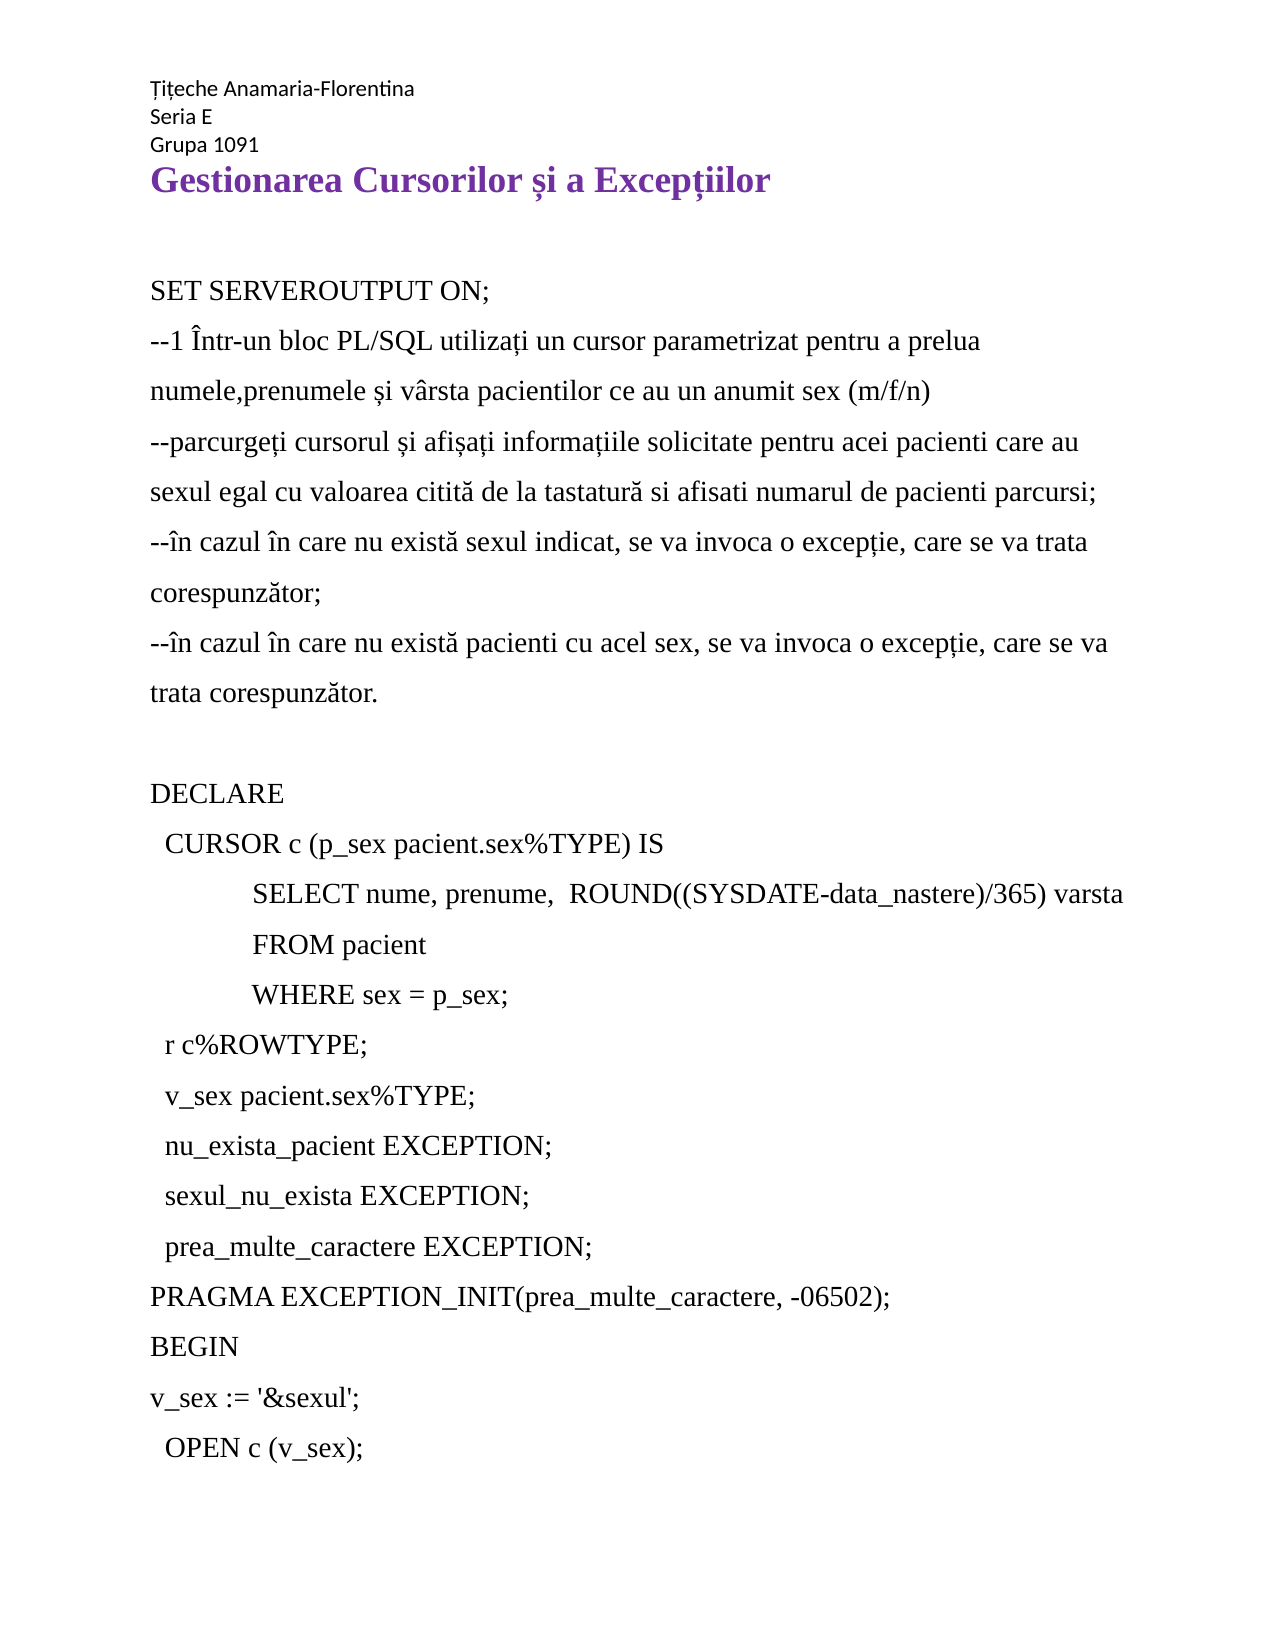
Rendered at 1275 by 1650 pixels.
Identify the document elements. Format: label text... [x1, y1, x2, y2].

text --în cazul în care nu există sexul indicat, se va invoca o excepție, care se va trata corespunzător; [150, 524, 1125, 608]
text v_sex := '&sexul'; [150, 1380, 1125, 1413]
text BEGIN [150, 1329, 1125, 1363]
text PRAGMA EXCEPTION_INIT(prea_multe_caractere, -06502); [150, 1279, 1125, 1313]
text SET SERVEROUTPUT ON; [150, 273, 1125, 306]
text prea_multe_caractere EXCEPTION; [150, 1229, 1125, 1262]
text OPEN c (v_sex); [150, 1430, 1125, 1463]
text Gestionarea Cursorilor și a Excepțiilor [150, 158, 1125, 201]
text WHERE sex = p_sex; [150, 977, 1125, 1011]
text --în cazul în care nu există pacienti cu acel sex, se va invoca o excepție, care se va trata corespunzător. [150, 625, 1125, 709]
text --parcurgeți cursorul și afișați informațiile solicitate pentru acei pacienti care au sexul egal cu valoarea citită de la tastatură si afisati numarul de pacienti parcursi; [150, 424, 1125, 508]
text CURSOR c (p_sex pacient.sex%TYPE) IS [150, 826, 1125, 860]
text v_sex pacient.sex%TYPE; [150, 1078, 1125, 1111]
text nu_exista_pacient EXCEPTION; [150, 1128, 1125, 1162]
text FROM pacient [150, 927, 1125, 960]
text SELECT nume, prenume, ROUND((SYSDATE-data_nastere)/365) varsta [150, 877, 1125, 910]
text sexul_nu_exista EXCEPTION; [150, 1178, 1125, 1212]
text r c%ROWTYPE; [150, 1027, 1125, 1061]
text DECLARE [150, 776, 1125, 809]
text --1 Într-un bloc PL/SQL utilizați un cursor parametrizat pentru a prelua numele,prenumele și vârsta pacientilor ce au un anumit sex (m/f/n) [150, 323, 1125, 407]
